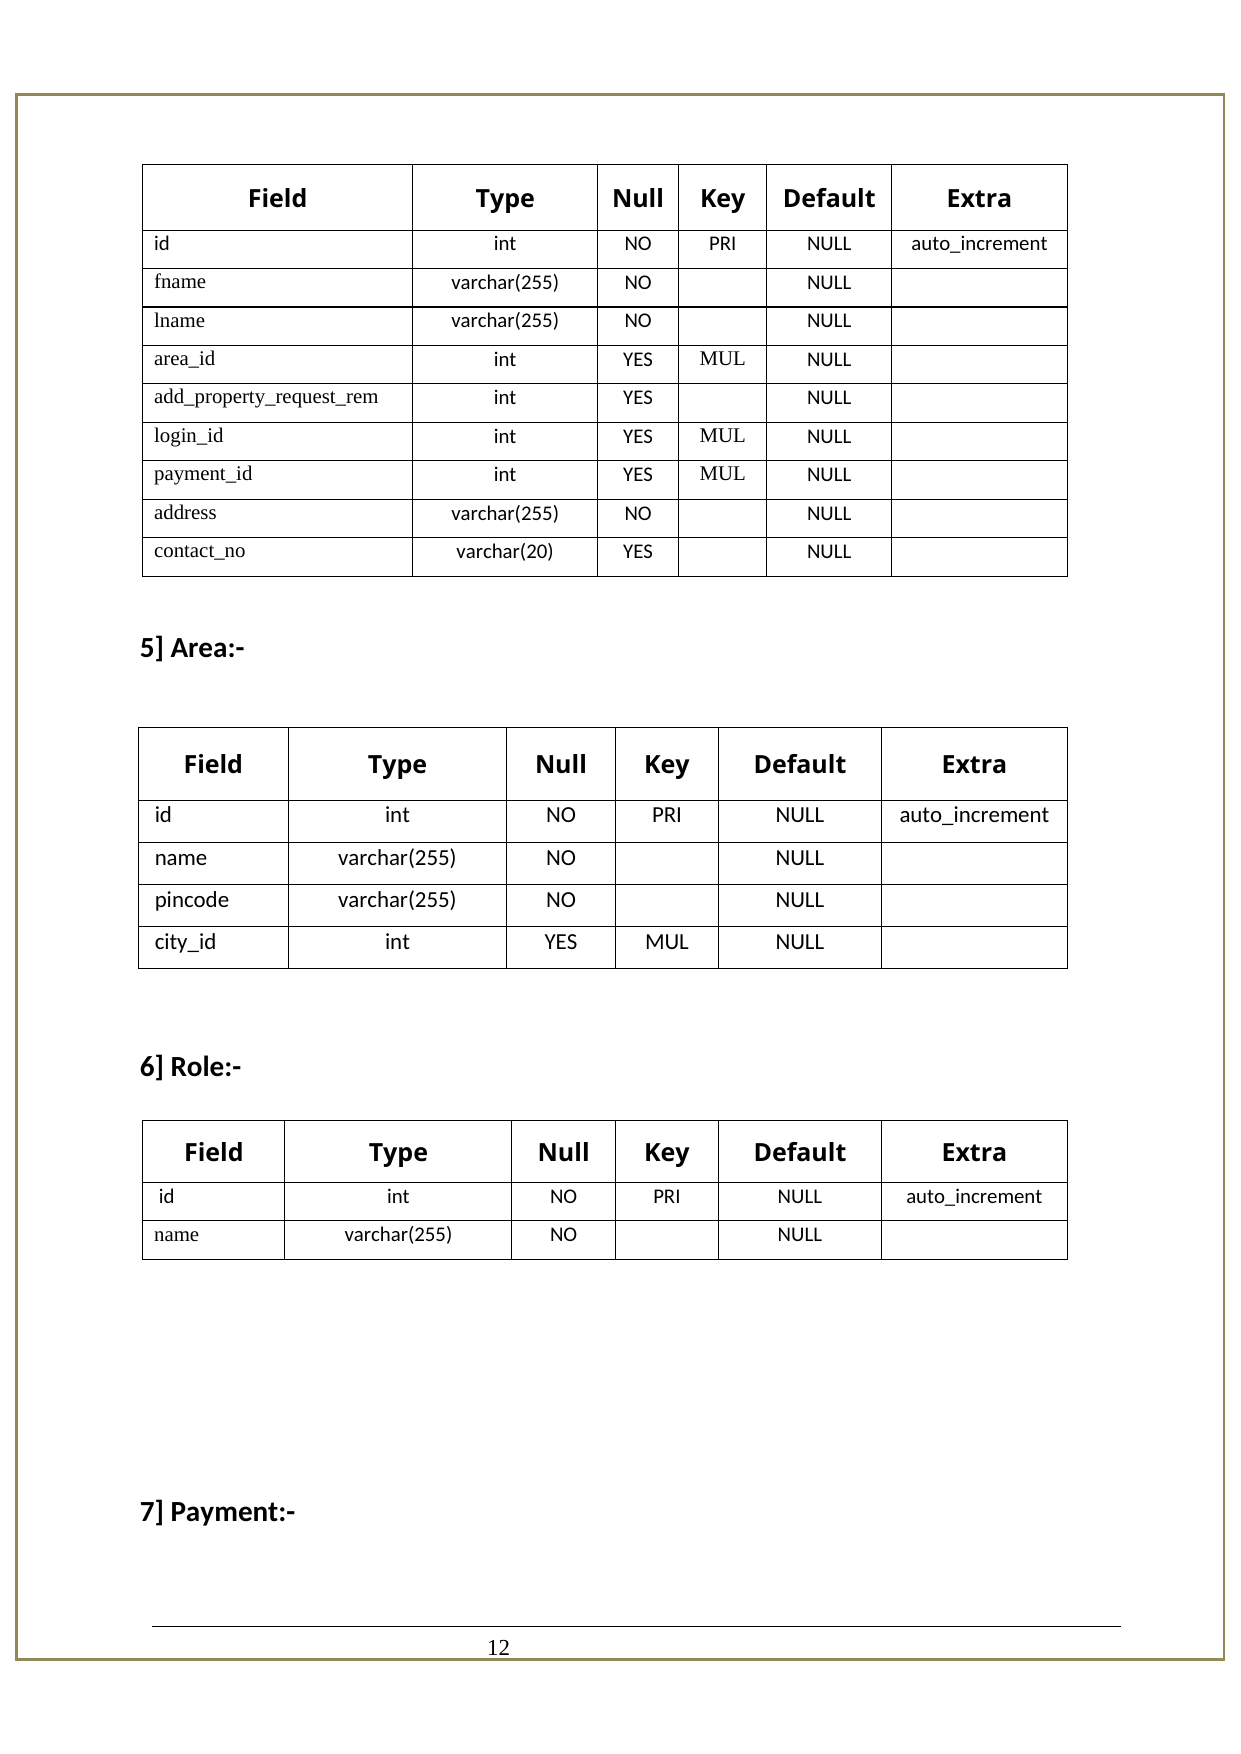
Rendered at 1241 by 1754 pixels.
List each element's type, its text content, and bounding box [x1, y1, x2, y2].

table_cell NULL [719, 1221, 881, 1259]
table_cell int [413, 231, 597, 268]
table_cell int [413, 384, 597, 422]
table_header Type [285, 1121, 511, 1182]
table_cell id [143, 1183, 284, 1220]
table_cell YES [598, 346, 678, 383]
table_cell varchar(255) [285, 1221, 511, 1259]
table_cell NO [512, 1221, 615, 1259]
table_cell [882, 1221, 1067, 1259]
table_cell auto_increment [882, 1183, 1067, 1220]
table_cell NULL [767, 423, 891, 460]
table_header Key [616, 728, 718, 799]
table_cell city_id [139, 927, 288, 968]
table_cell YES [507, 927, 615, 968]
table_cell varchar(255) [413, 500, 597, 537]
table_cell NULL [767, 461, 891, 499]
table_cell name [143, 1221, 284, 1259]
table_cell MUL [679, 423, 766, 460]
table_cell [882, 885, 1067, 926]
table_cell YES [598, 461, 678, 499]
table_header Extra [882, 1121, 1067, 1182]
table_header Default [767, 165, 891, 229]
table_cell [679, 308, 766, 345]
table_header Extra [892, 165, 1067, 229]
table_header Null [507, 728, 615, 799]
table_cell add_property_request_rem [143, 384, 412, 422]
table_cell NULL [767, 269, 891, 306]
table_cell [892, 461, 1067, 499]
table_cell NULL [719, 843, 881, 884]
table_cell MUL [679, 461, 766, 499]
table_cell [882, 843, 1067, 884]
table_cell auto_increment [882, 801, 1067, 842]
table_cell NULL [767, 500, 891, 537]
table_cell [679, 269, 766, 306]
table_cell NO [507, 885, 615, 926]
table_cell varchar(255) [413, 308, 597, 345]
table_cell [679, 384, 766, 422]
table_cell fname [143, 269, 412, 306]
text 7] Payment:- [139, 1493, 1134, 1528]
table_header Field [143, 1121, 284, 1182]
table_cell lname [143, 308, 412, 345]
table_cell [616, 1221, 718, 1259]
table_header Null [598, 165, 678, 229]
table_cell YES [598, 538, 678, 576]
table_cell [616, 885, 718, 926]
table_cell MUL [616, 927, 718, 968]
table_header Field [139, 728, 288, 799]
table_cell [679, 500, 766, 537]
table_cell NULL [767, 346, 891, 383]
table_cell varchar(255) [289, 843, 506, 884]
table_cell [882, 927, 1067, 968]
table_cell varchar(255) [413, 269, 597, 306]
table_cell int [289, 801, 506, 842]
table_cell NULL [719, 927, 881, 968]
table_cell name [139, 843, 288, 884]
table_cell area_id [143, 346, 412, 383]
table_cell NULL [719, 885, 881, 926]
table_cell NO [507, 843, 615, 884]
text 6] Role:- [139, 1048, 1134, 1084]
table_cell varchar(255) [289, 885, 506, 926]
table_cell contact_no [143, 538, 412, 576]
table_cell NO [598, 500, 678, 537]
table_cell [892, 423, 1067, 460]
table_cell [679, 538, 766, 576]
table_cell YES [598, 384, 678, 422]
table_cell NULL [767, 231, 891, 268]
table_header Field [143, 165, 412, 229]
table_cell login_id [143, 423, 412, 460]
table_cell NO [512, 1183, 615, 1220]
table_header Key [616, 1121, 718, 1182]
table_cell NULL [767, 308, 891, 345]
table_cell NULL [719, 801, 881, 842]
table_cell auto_increment [892, 231, 1067, 268]
table_cell varchar(20) [413, 538, 597, 576]
table_cell int [285, 1183, 511, 1220]
table_header Default [719, 1121, 881, 1182]
table_cell int [413, 423, 597, 460]
table_cell NULL [767, 384, 891, 422]
table_cell YES [598, 423, 678, 460]
table_cell int [289, 927, 506, 968]
table_cell [892, 346, 1067, 383]
table_header Extra [882, 728, 1067, 799]
table_cell int [413, 461, 597, 499]
table_cell PRI [616, 1183, 718, 1220]
table_cell NO [598, 231, 678, 268]
table_cell [892, 538, 1067, 576]
table_cell [892, 308, 1067, 345]
table_cell pincode [139, 885, 288, 926]
table_cell PRI [616, 801, 718, 842]
text 5] Area:- [139, 629, 1134, 665]
table_cell NULL [767, 538, 891, 576]
table_cell MUL [679, 346, 766, 383]
table_cell [892, 269, 1067, 306]
table_header Type [289, 728, 506, 799]
table_header Null [512, 1121, 615, 1182]
table_cell NULL [719, 1183, 881, 1220]
table_cell PRI [679, 231, 766, 268]
table_cell id [139, 801, 288, 842]
table_header Key [679, 165, 766, 229]
table_cell address [143, 500, 412, 537]
table_cell [892, 500, 1067, 537]
table_cell payment_id [143, 461, 412, 499]
table_cell [616, 843, 718, 884]
table_cell [892, 384, 1067, 422]
table_header Default [719, 728, 881, 799]
table_header Type [413, 165, 597, 229]
table_cell int [413, 346, 597, 383]
table_cell NO [598, 308, 678, 345]
table_cell NO [598, 269, 678, 306]
table_cell id [143, 231, 412, 268]
table_cell NO [507, 801, 615, 842]
